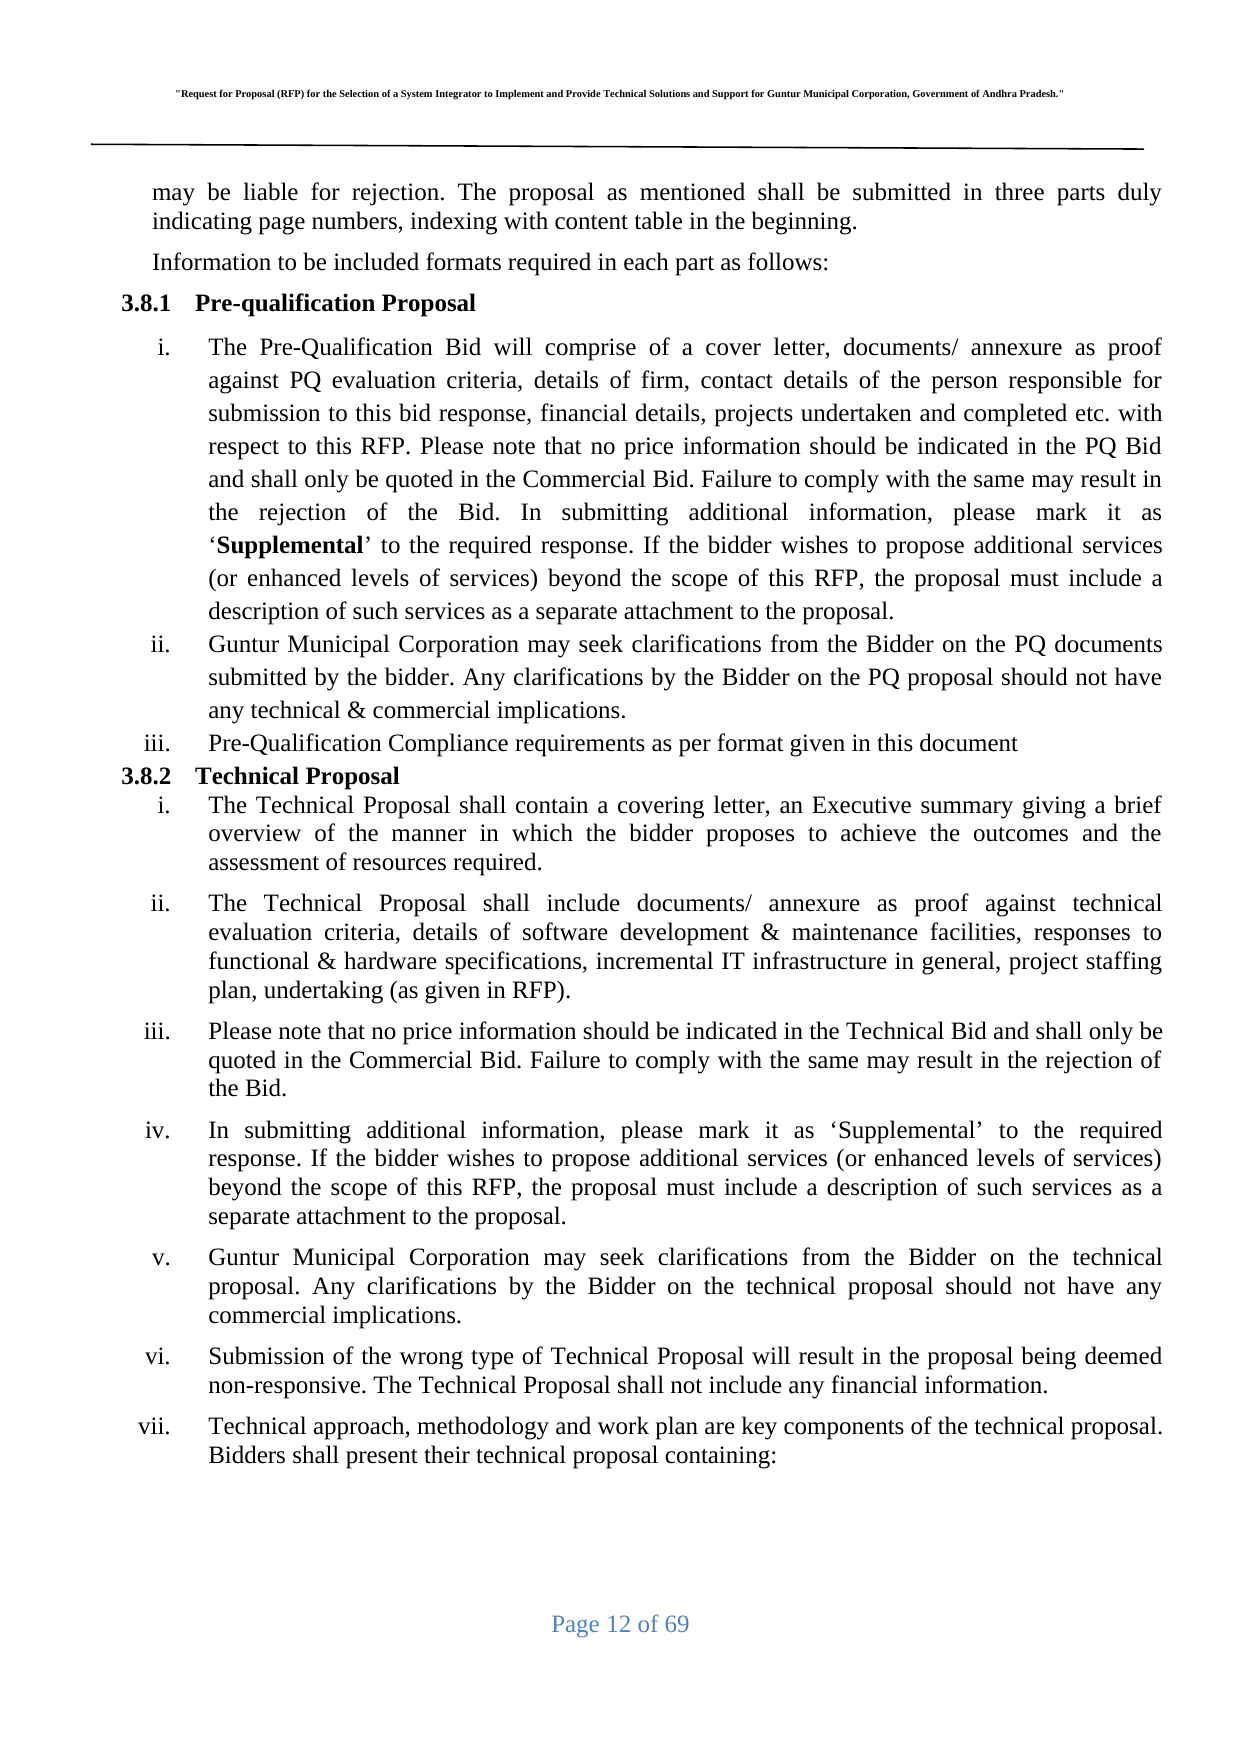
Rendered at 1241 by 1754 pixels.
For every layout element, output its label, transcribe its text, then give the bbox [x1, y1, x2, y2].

list Submission of the wrong type of Technical Proposal will result in the proposal being deemed non-responsive. The Technical Proposal shall not include any financial information. [171, 1341, 1163, 1398]
list The Pre-Qualification Bid will comprise of a cover letter, documents/ annexure as proof against PQ evaluation criteria, details of firm, contact details of the person responsible for submission to this bid response, financial details, projects undertaken and completed etc. with respect to this RFP. Please note that no price information should be indicated in the PQ Bid and shall only be quoted in the Commercial Bid. Failure to comply with the same may result in the rejection of the Bid. In submitting additional information, please mark it as ‘Supplemental’ to the required response. If the bidder wishes to propose additional services (or enhanced levels of services) beyond the scope of this RFP, the proposal must include a description of such services as a separate attachment to the proposal. [171, 332, 1163, 624]
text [77, 177, 1163, 235]
list Pre-Qualification Compliance requirements as per format given in this document [171, 728, 1163, 757]
list Guntur Municipal Corporation may seek clarifications from the Bidder on the PQ documents submitted by the bidder. Any clarifications by the Bidder on the PQ proposal should not have any technical & commercial implications. [171, 629, 1163, 724]
list Technical approach, methodology and work plan are key components of the technical proposal. Bidders shall present their technical proposal containing: [171, 1411, 1163, 1468]
text Information to be included formats required in each part as follows: [152, 247, 1163, 276]
subtitle Pre-qualification Proposal [121, 288, 1163, 317]
list The Technical Proposal shall contain a covering letter, an Executive summary giving a brief overview of the manner in which the bidder proposes to achieve the outcomes and the assessment of resources required. [171, 790, 1163, 876]
subtitle Technical Proposal [121, 761, 1163, 790]
list The Technical Proposal shall include documents/ annexure as proof against technical evaluation criteria, details of software development & maintenance facilities, responses to functional & hardware specifications, incremental IT infrastructure in general, project staffing plan, undertaking (as given in RFP). [171, 888, 1163, 1003]
list Please note that no price information should be indicated in the Technical Bid and shall only be quoted in the Commercial Bid. Failure to comply with the same may result in the rejection of the Bid. [171, 1016, 1163, 1102]
list Guntur Municipal Corporation may seek clarifications from the Bidder on the technical proposal. Any clarifications by the Bidder on the technical proposal should not have any commercial implications. [171, 1242, 1163, 1328]
list In submitting additional information, please mark it as ‘Supplemental’ to the required response. If the bidder wishes to propose additional services (or enhanced levels of services) beyond the scope of this RFP, the proposal must include a description of such services as a separate attachment to the proposal. [171, 1115, 1163, 1230]
